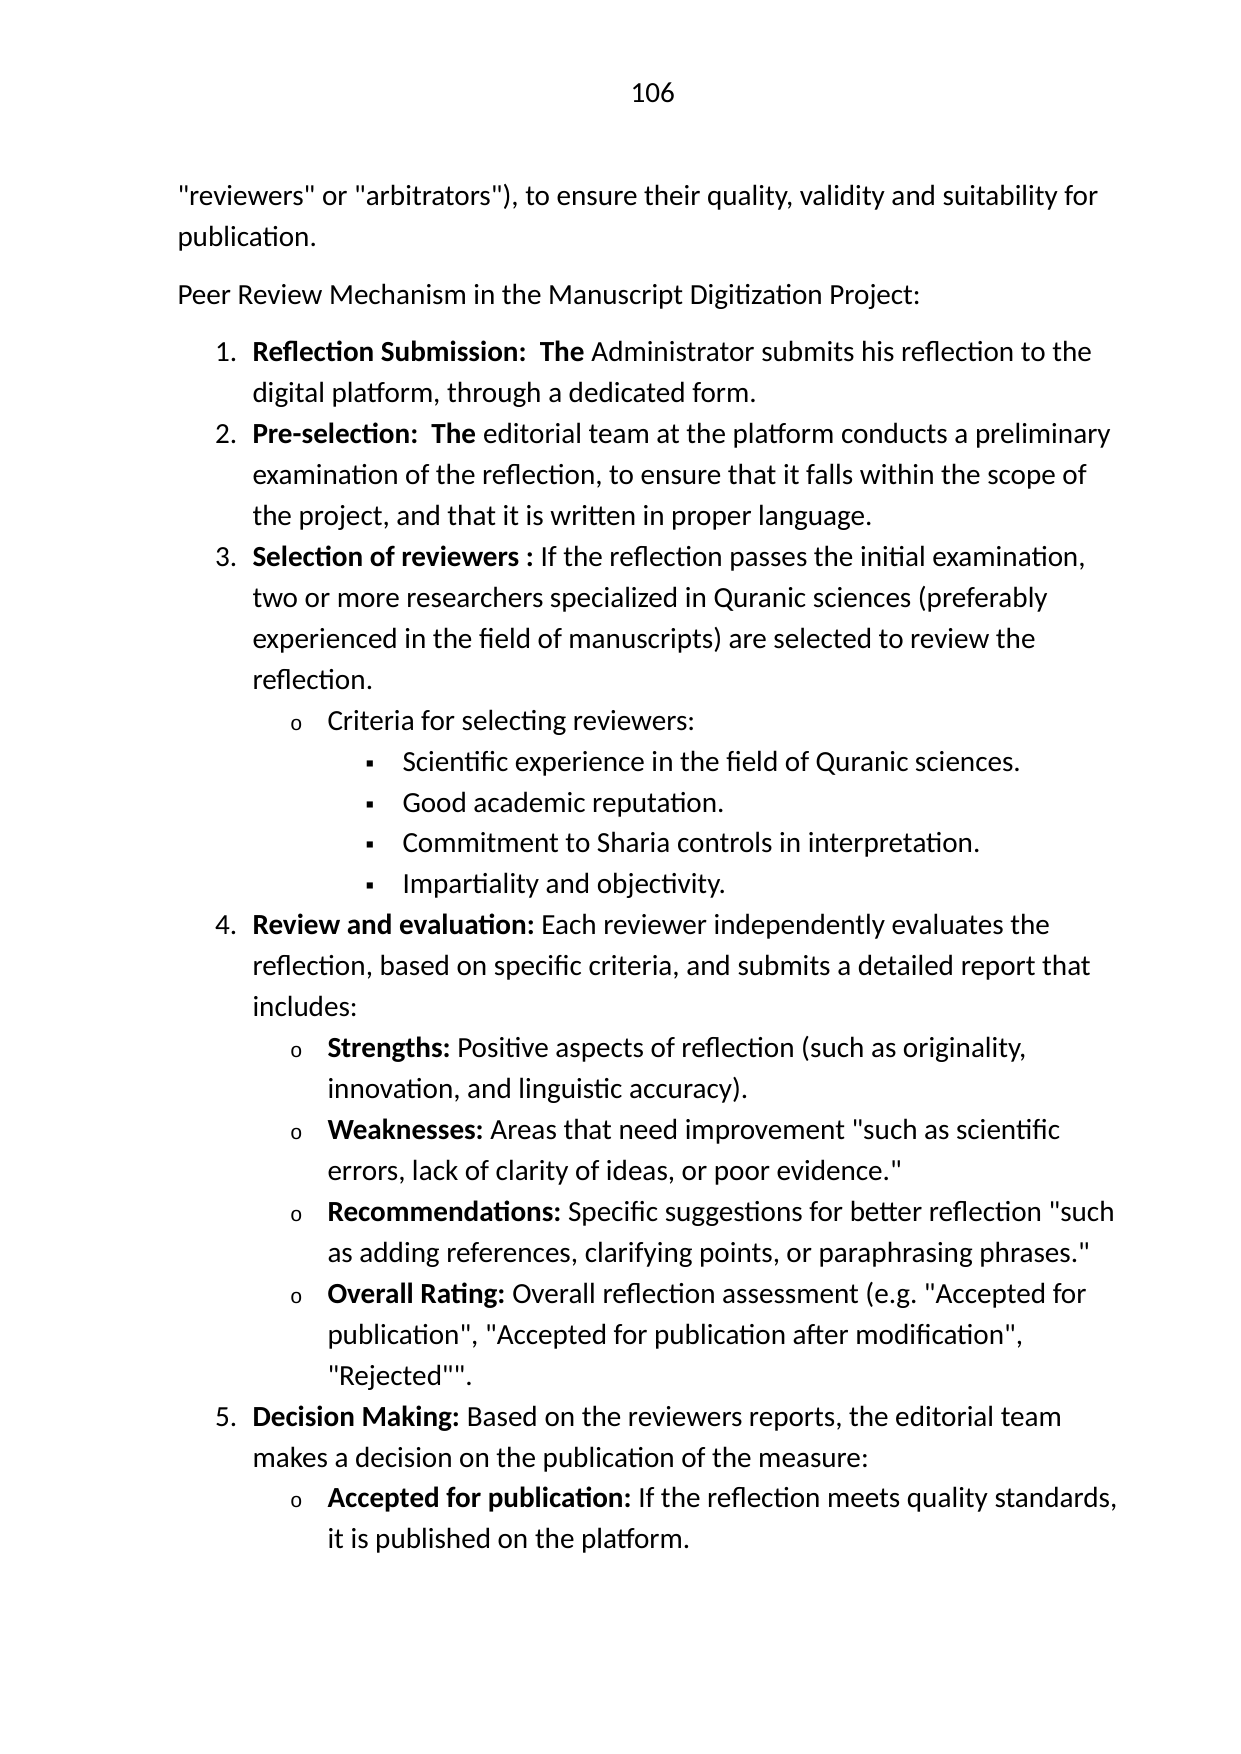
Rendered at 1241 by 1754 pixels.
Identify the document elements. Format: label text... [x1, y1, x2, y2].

list Decision Making: Based on the reviewers reports, the editorial team makes a decision on the publication of the measure: [215, 1398, 1128, 1474]
list Accepted for publication: If the reflection meets quality standards, it is published on the platform. [290, 1479, 1128, 1556]
list Weaknesses: Areas that need improvement "such as scientific errors, lack of clarity of ideas, or poor evidence." [290, 1111, 1128, 1188]
list Criteria for selecting reviewers: [290, 702, 1128, 737]
list Review and evaluation: Each reviewer independently evaluates the reflection, based on specific criteria, and submits a detailed report that includes: [215, 906, 1128, 1024]
list Recommendations: Specific suggestions for better reflection "such as adding references, clarifying points, or paraphrasing phrases." [290, 1193, 1128, 1269]
text Peer Review Mechanism in the Manuscript Digitization Project: [177, 276, 1128, 311]
list Pre-selection: The editorial team at the platform conducts a preliminary examination of the reflection, to ensure that it falls within the scope of the project, and that it is written in proper language. [215, 415, 1128, 533]
list Commitment to Sharia controls in interpretation. [365, 824, 1128, 860]
list Reflection Submission: The Administrator submits his reflection to the digital platform, through a dedicated form. [215, 333, 1128, 410]
list Overall Rating: Overall reflection assessment (e.g. "Accepted for publication", "Accepted for publication after modification", "Rejected"". [290, 1275, 1128, 1392]
list Good academic reputation. [365, 784, 1128, 819]
list Selection of reviewers : If the reflection passes the initial examination, two or more researchers specialized in Quranic sciences (preferably experienced in the field of manuscripts) are selected to review the reflection. [215, 538, 1128, 696]
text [177, 177, 1128, 254]
list Strengths: Positive aspects of reflection (such as originality, innovation, and linguistic accuracy). [290, 1029, 1128, 1106]
list Scientific experience in the field of Quranic sciences. [365, 743, 1128, 778]
list Impartiality and objectivity. [365, 866, 1128, 901]
